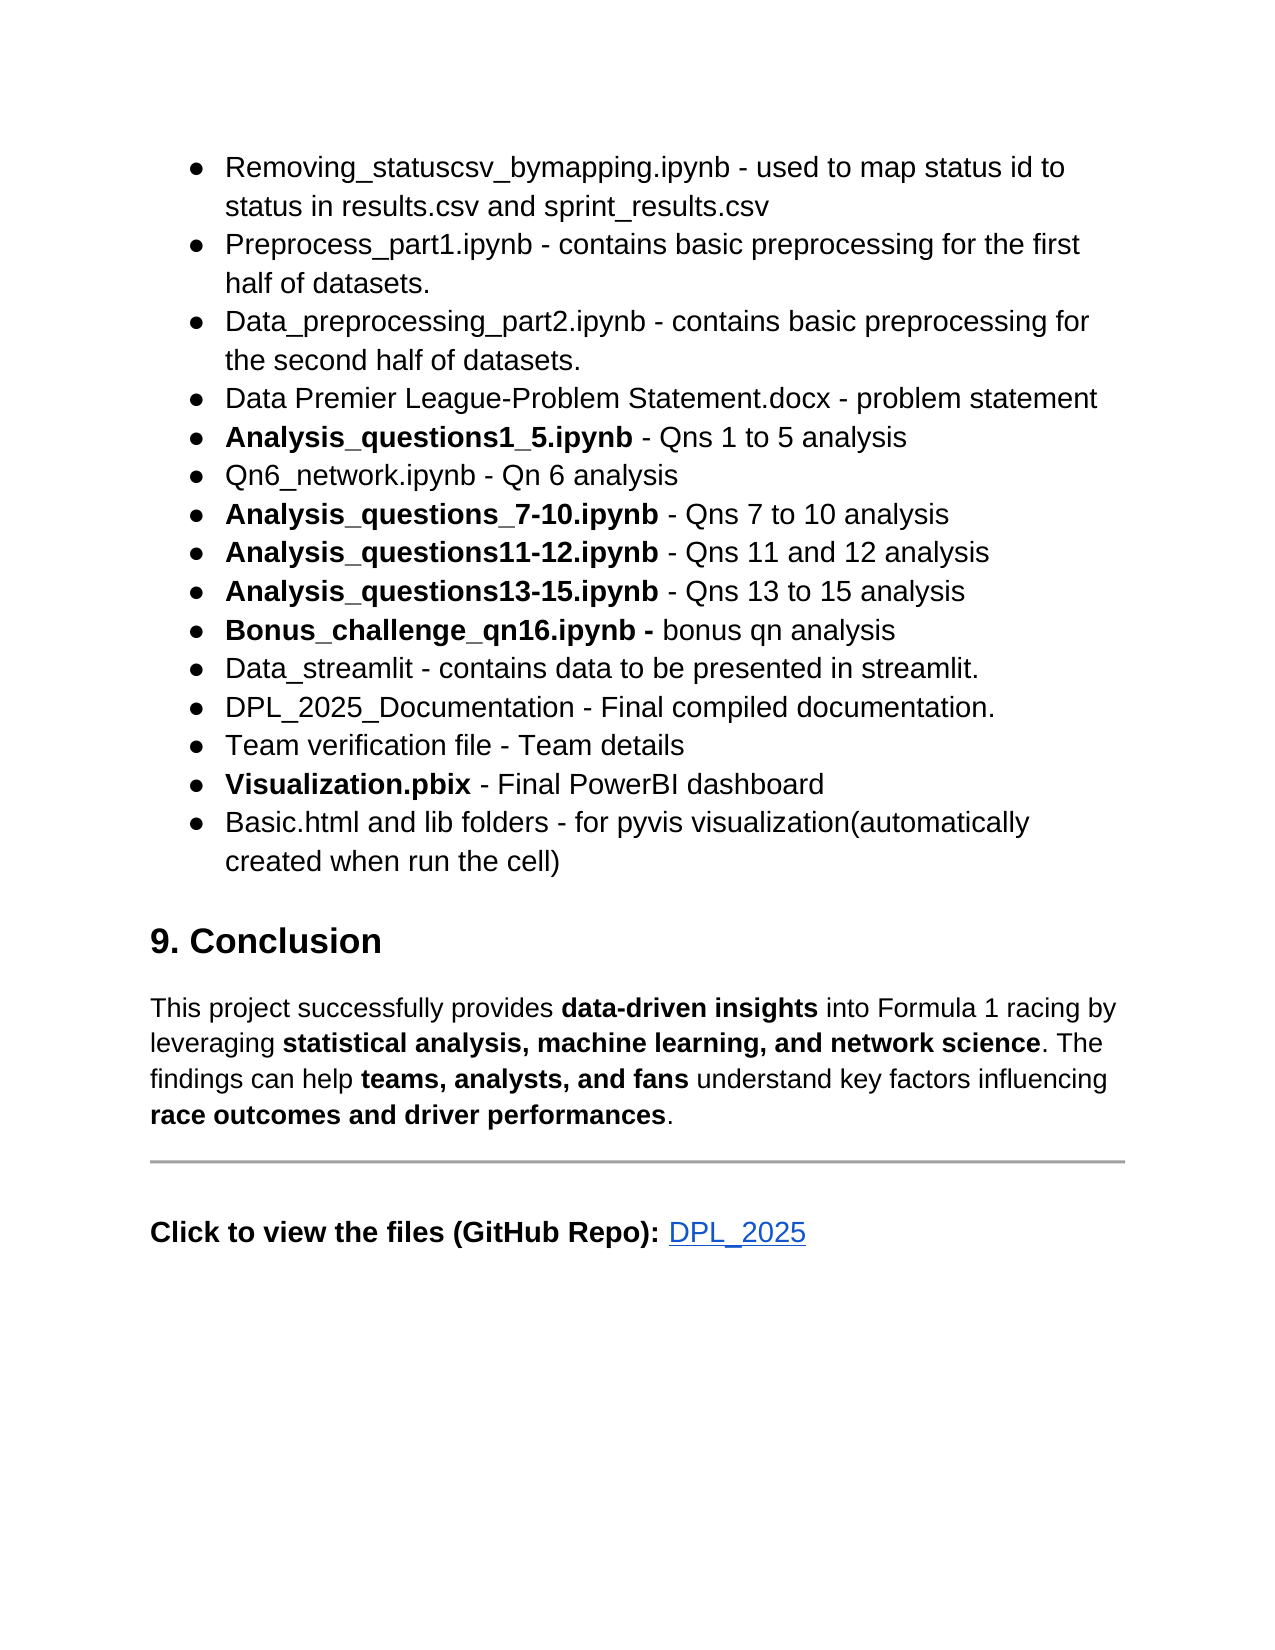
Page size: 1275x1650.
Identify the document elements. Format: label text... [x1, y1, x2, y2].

text This project successfully provides data-driven insights into Formula 1 racing by leveraging statistical analysis, machine learning, and network science. The findings can help teams, analysts, and fans understand key factors influencing race outcomes and driver performances. [150, 992, 1125, 1131]
text Click to view the files (GitHub Repo): DPL_2025 [150, 1216, 1125, 1279]
subtitle 9. Conclusion [150, 920, 1125, 961]
list Data_preprocessing_part2.ipynb - contains basic preprocessing for the second half of datasets. [187, 304, 1125, 376]
list Analysis_questions13-15.ipynb - Qns 13 to 15 analysis [187, 574, 1125, 607]
list Analysis_questions_7-10.ipynb - Qns 7 to 10 analysis [187, 497, 1125, 530]
list Data Premier League-Problem Statement.docx - problem statement [187, 381, 1125, 415]
list Qn6_network.ipynb - Qn 6 analysis [187, 458, 1125, 492]
list Analysis_questions1_5.ipynb - Qns 1 to 5 analysis [187, 420, 1125, 453]
list Analysis_questions11-12.ipynb - Qns 11 and 12 analysis [187, 535, 1125, 569]
list Visualization.pbix - Final PowerBI dashboard [187, 767, 1125, 800]
list Bonus_challenge_qn16.ipynb - bonus qn analysis [187, 612, 1125, 646]
list Preprocess_part1.ipynb - contains basic preprocessing for the first half of datasets. [187, 227, 1125, 299]
list Removing_statuscsv_bymapping.ipynb - used to map status id to status in results.csv and sprint_results.csv [187, 150, 1125, 222]
list Team verification file - Team details [187, 728, 1125, 762]
list DPL_2025_Documentation - Final compiled documentation. [187, 689, 1125, 723]
list Data_streamlit - contains data to be presented in streamlit. [187, 651, 1125, 684]
list Basic.html and lib folders - for pyvis visualization(automatically created when run the cell) [187, 805, 1125, 877]
